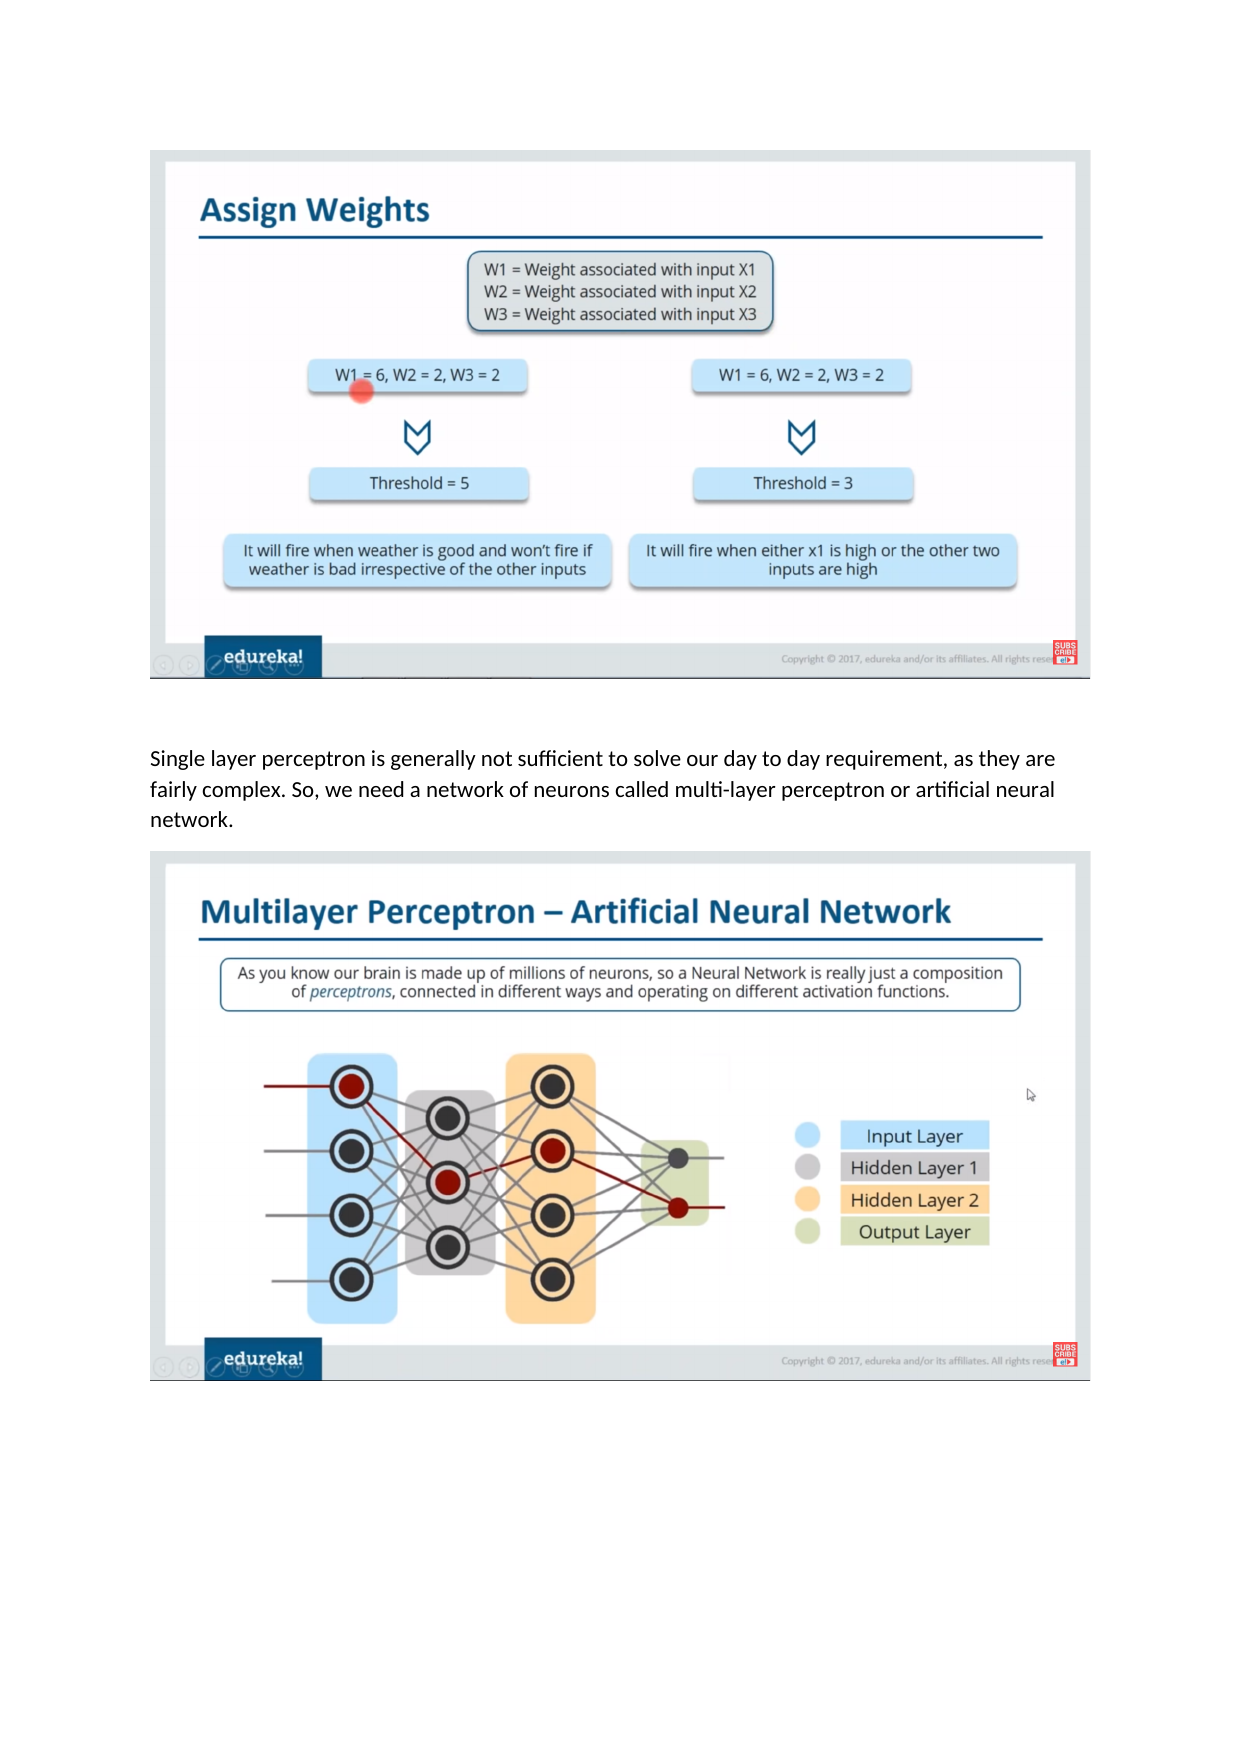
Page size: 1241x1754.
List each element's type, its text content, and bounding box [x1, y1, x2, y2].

picture [150, 150, 1091, 679]
picture [150, 851, 1091, 1381]
text Single layer perceptron is generally not sufficient to solve our day to day requirement, as they are fairly complex. So, we need a network of neurons called multi-layer perceptron or artificial neural network. [150, 744, 1090, 833]
